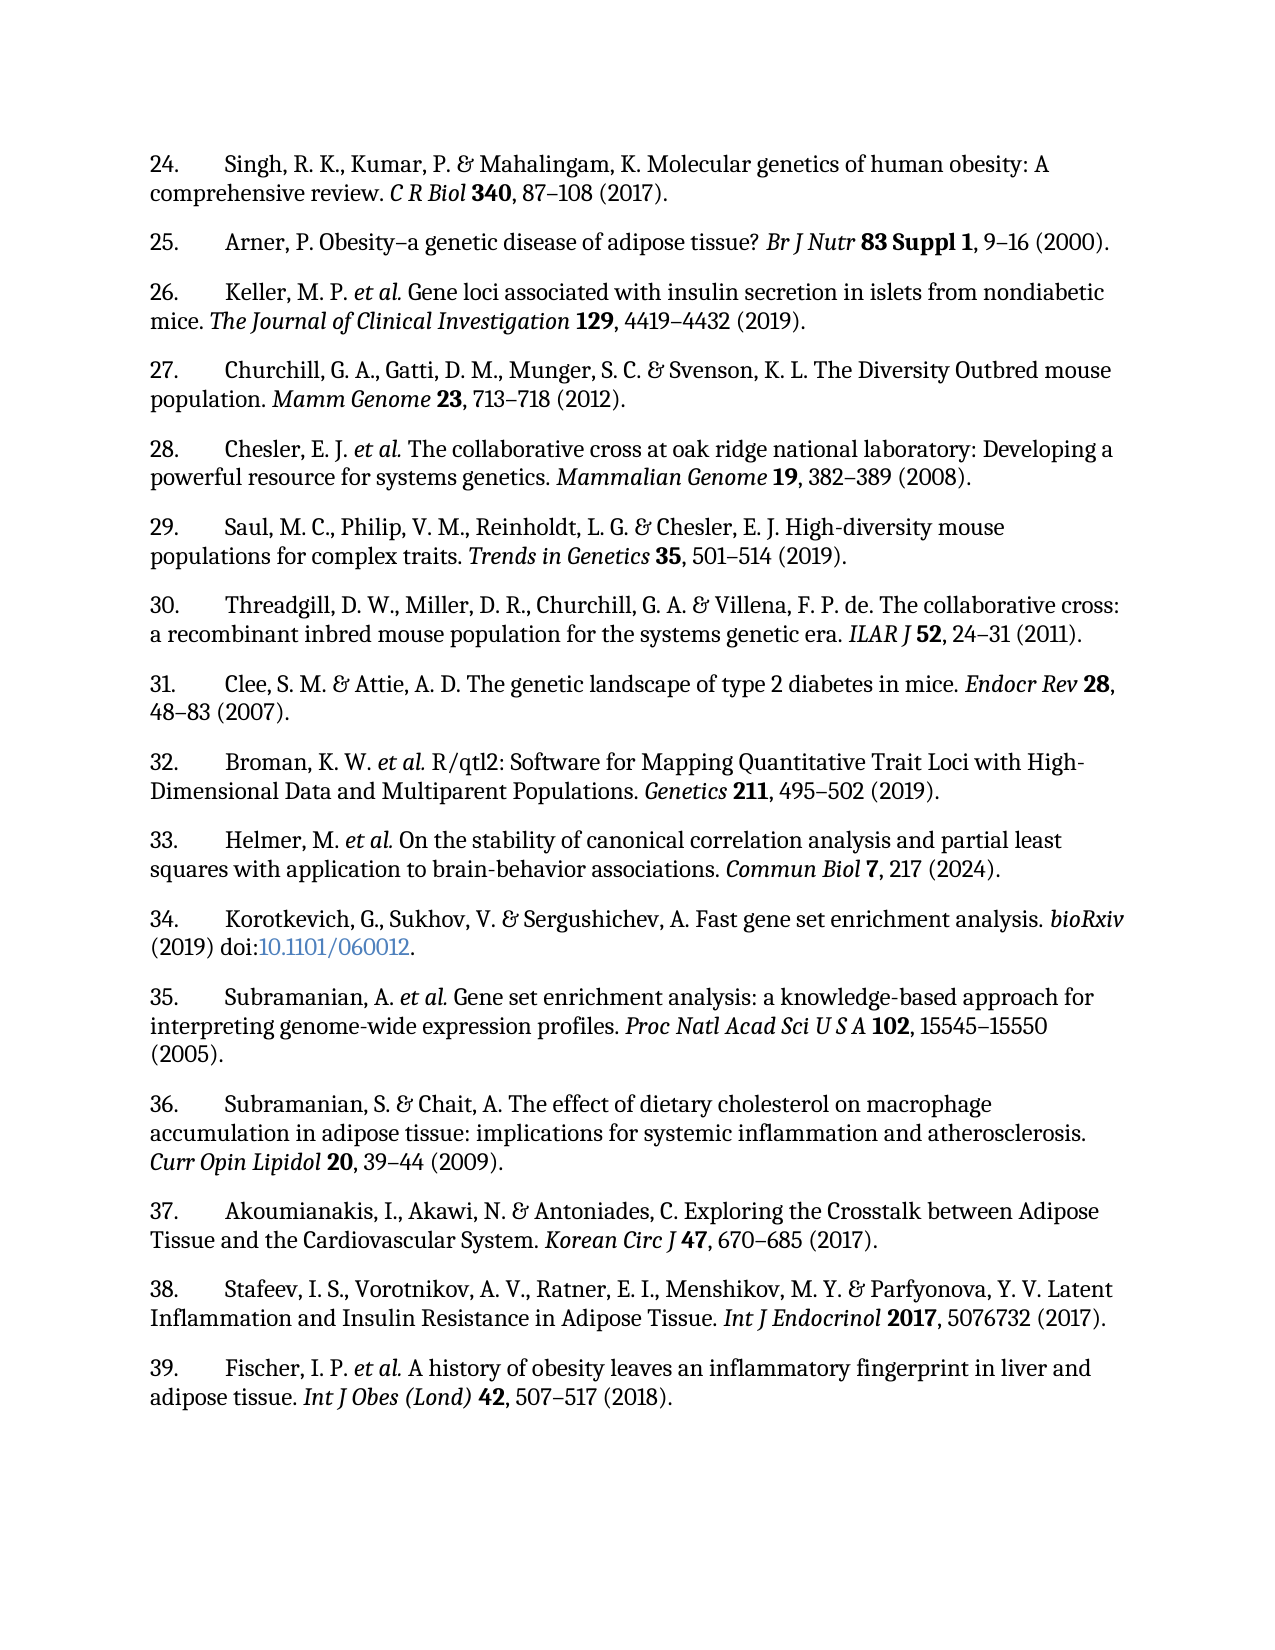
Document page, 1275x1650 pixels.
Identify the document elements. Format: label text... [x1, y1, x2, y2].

text 32. Broman, K. W. et al. R/qtl2: Software for Mapping Quantitative Trait Loci with High-Dimensional Data and Multiparent Populations. Genetics 211, 495–502 (2019). [150, 748, 1125, 805]
text 31. Clee, S. M. & Attie, A. D. The genetic landscape of type 2 diabetes in mice. Endocr Rev 28, 48–83 (2007). [150, 669, 1125, 727]
text 26. Keller, M. P. et al. Gene loci associated with insulin secretion in islets from nondiabetic mice. The Journal of Clinical Investigation 129, 4419–4432 (2019). [150, 278, 1125, 335]
text 34. Korotkevich, G., Sukhov, V. & Sergushichev, A. Fast gene set enrichment analysis. bioRxiv (2019) doi:10.1101/060012. [150, 904, 1125, 962]
text 39. Fischer, I. P. et al. A history of obesity leaves an inflammatory fingerprint in liver and adipose tissue. Int J Obes (Lond) 42, 507–517 (2018). [150, 1354, 1125, 1411]
text 24. Singh, R. K., Kumar, P. & Mahalingam, K. Molecular genetics of human obesity: A comprehensive review. C R Biol 340, 87–108 (2017). [150, 150, 1125, 207]
text 27. Churchill, G. A., Gatti, D. M., Munger, S. C. & Svenson, K. L. The Diversity Outbred mouse population. Mamm Genome 23, 713–718 (2012). [150, 356, 1125, 414]
text 25. Arner, P. Obesity–a genetic disease of adipose tissue? Br J Nutr 83 Suppl 1, 9–16 (2000). [150, 228, 1125, 257]
text 33. Helmer, M. et al. On the stability of canonical correlation analysis and partial least squares with application to brain-behavior associations. Commun Biol 7, 217 (2024). [150, 826, 1125, 884]
text 38. Stafeev, I. S., Vorotnikov, A. V., Ratner, E. I., Menshikov, M. Y. & Parfyonova, Y. V. Latent Inflammation and Insulin Resistance in Adipose Tissue. Int J Endocrinol 2017, 5076732 (2017). [150, 1275, 1125, 1333]
text 30. Threadgill, D. W., Miller, D. R., Churchill, G. A. & Villena, F. P. de. The collaborative cross: a recombinant inbred mouse population for the systems genetic era. ILAR J 52, 24–31 (2011). [150, 591, 1125, 649]
text 36. Subramanian, S. & Chait, A. The effect of dietary cholesterol on macrophage accumulation in adipose tissue: implications for systemic inflammation and atherosclerosis. Curr Opin Lipidol 20, 39–44 (2009). [150, 1090, 1125, 1176]
text 29. Saul, M. C., Philip, V. M., Reinholdt, L. G. & Chesler, E. J. High-diversity mouse populations for complex traits. Trends in Genetics 35, 501–514 (2019). [150, 513, 1125, 570]
text 37. Akoumianakis, I., Akawi, N. & Antoniades, C. Exploring the Crosstalk between Adipose Tissue and the Cardiovascular System. Korean Circ J 47, 670–685 (2017). [150, 1197, 1125, 1254]
text 28. Chesler, E. J. et al. The collaborative cross at oak ridge national laboratory: Developing a powerful resource for systems genetics. Mammalian Genome 19, 382–389 (2008). [150, 434, 1125, 492]
text 35. Subramanian, A. et al. Gene set enrichment analysis: a knowledge-based approach for interpreting genome-wide expression profiles. Proc Natl Acad Sci U S A 102, 15545–15550 (2005). [150, 983, 1125, 1069]
